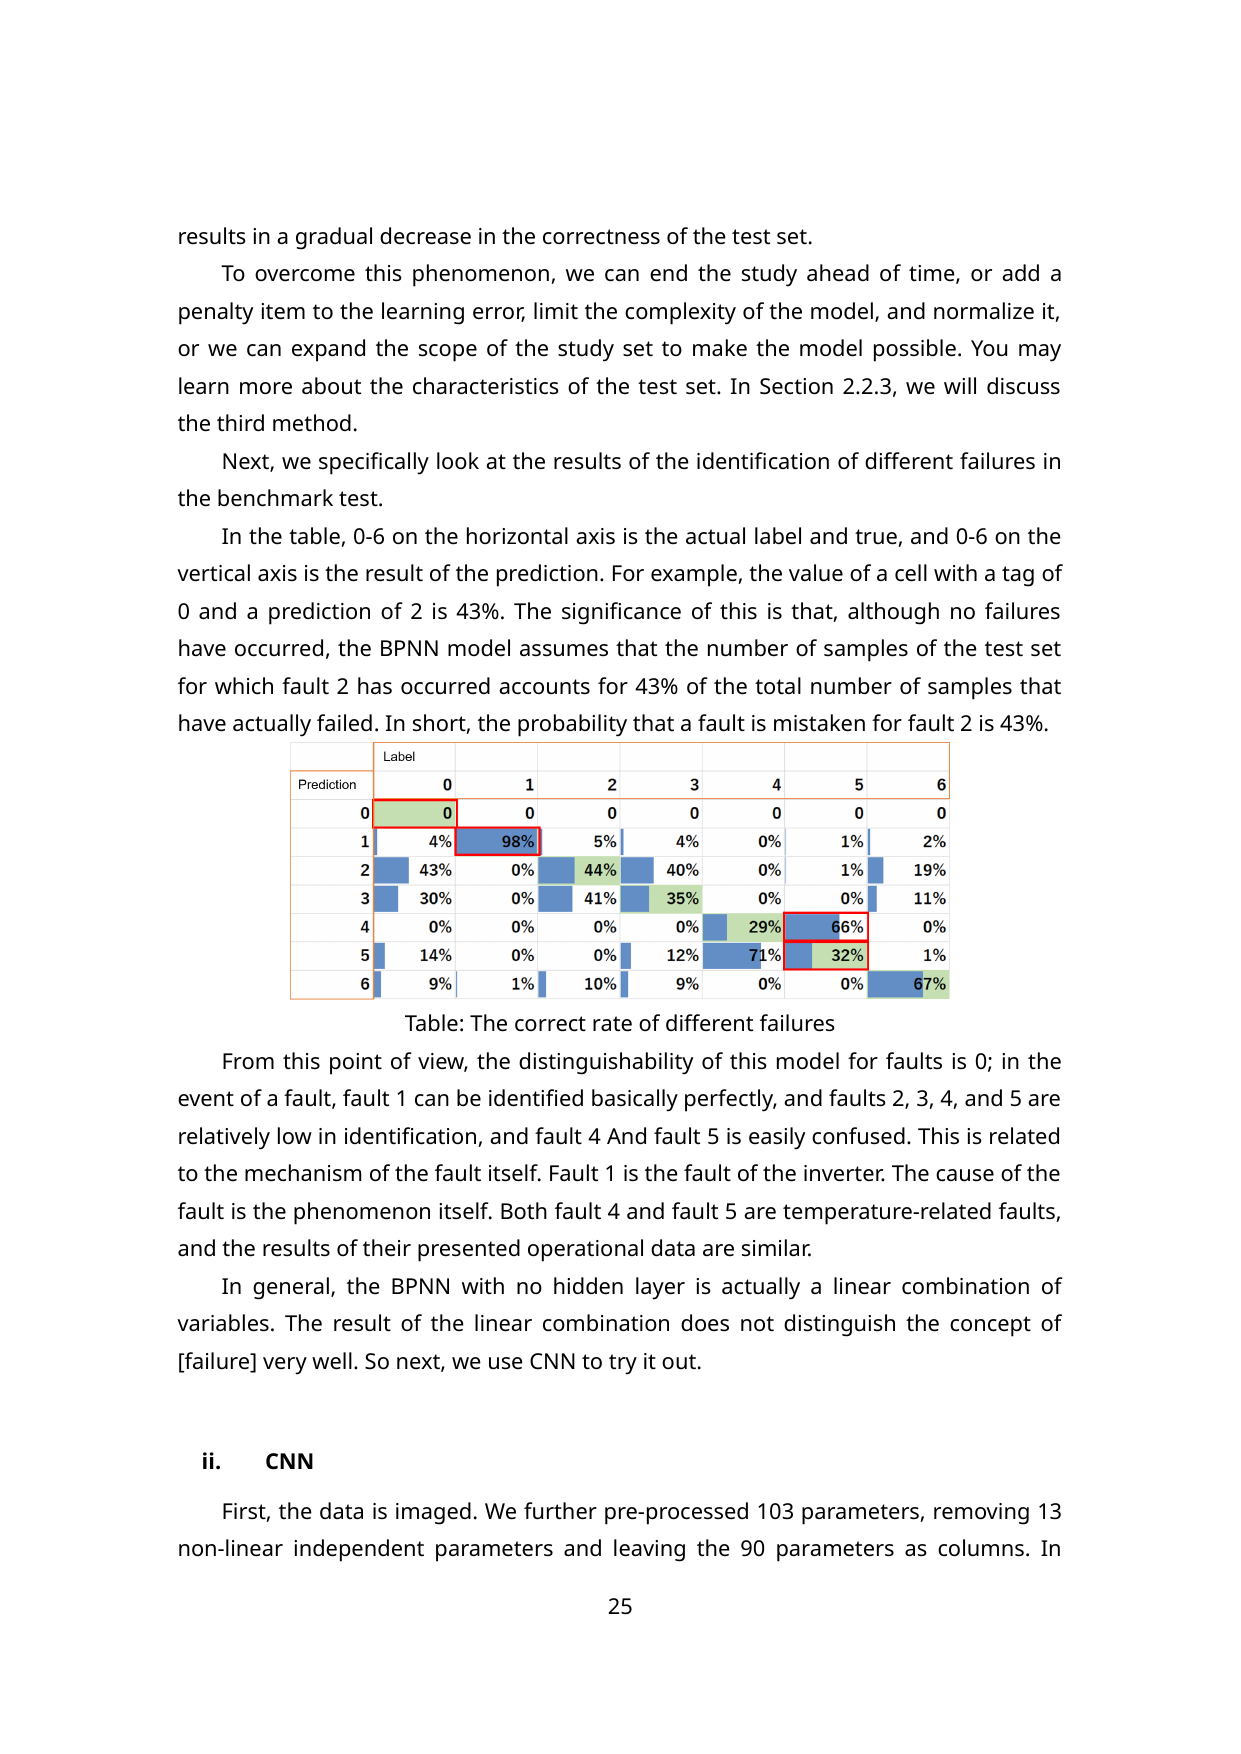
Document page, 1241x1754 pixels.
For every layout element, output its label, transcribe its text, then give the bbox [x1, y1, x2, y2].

subtitle CNN [221, 1442, 1063, 1479]
picture [289, 741, 951, 1001]
text Table: The correct rate of different failures [177, 1004, 1063, 1042]
text In the table, 0-6 on the horizontal axis is the actual label and true, and 0-6 on the vertical axis is the result of the prediction. For example, the value of a cell with a tag of 0 and a prediction of 2 is 43%. The significance of this is that, although no failures have occurred, the BPNN model assumes that the number of samples of the test set for which fault 2 has occurred accounts for 43% of the total number of samples that have actually failed. In short, the probability that a fault is mistaken for fault 2 is 43%. [177, 517, 1063, 742]
text In general, the BPNN with no hidden layer is actually a linear combination of variables. The result of the linear combination does not distinguish the concept of [failure] very well. So next, we use CNN to try it out. [177, 1267, 1063, 1379]
text To overcome this phenomenon, we can end the study ahead of time, or add a penalty item to the learning error, limit the complexity of the model, and normalize it, or we can expand the scope of the study set to make the model possible. You may learn more about the characteristics of the test set. In Section 2.2.3, we will discuss the third method. [177, 254, 1063, 442]
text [177, 217, 1063, 254]
text From this point of view, the distinguishability of this model for faults is 0; in the event of a fault, fault 1 can be identified basically perfectly, and faults 2, 3, 4, and 5 are relatively low in identification, and fault 4 And fault 5 is easily confused. This is related to the mechanism of the fault itself. Fault 1 is the fault of the inverter. The cause of the fault is the phenomenon itself. Both fault 4 and fault 5 are temperature-related faults, and the results of their presented operational data are similar. [177, 1042, 1063, 1267]
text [177, 1492, 1063, 1567]
text Next, we specifically look at the results of the identification of different failures in the benchmark test. [177, 442, 1063, 517]
